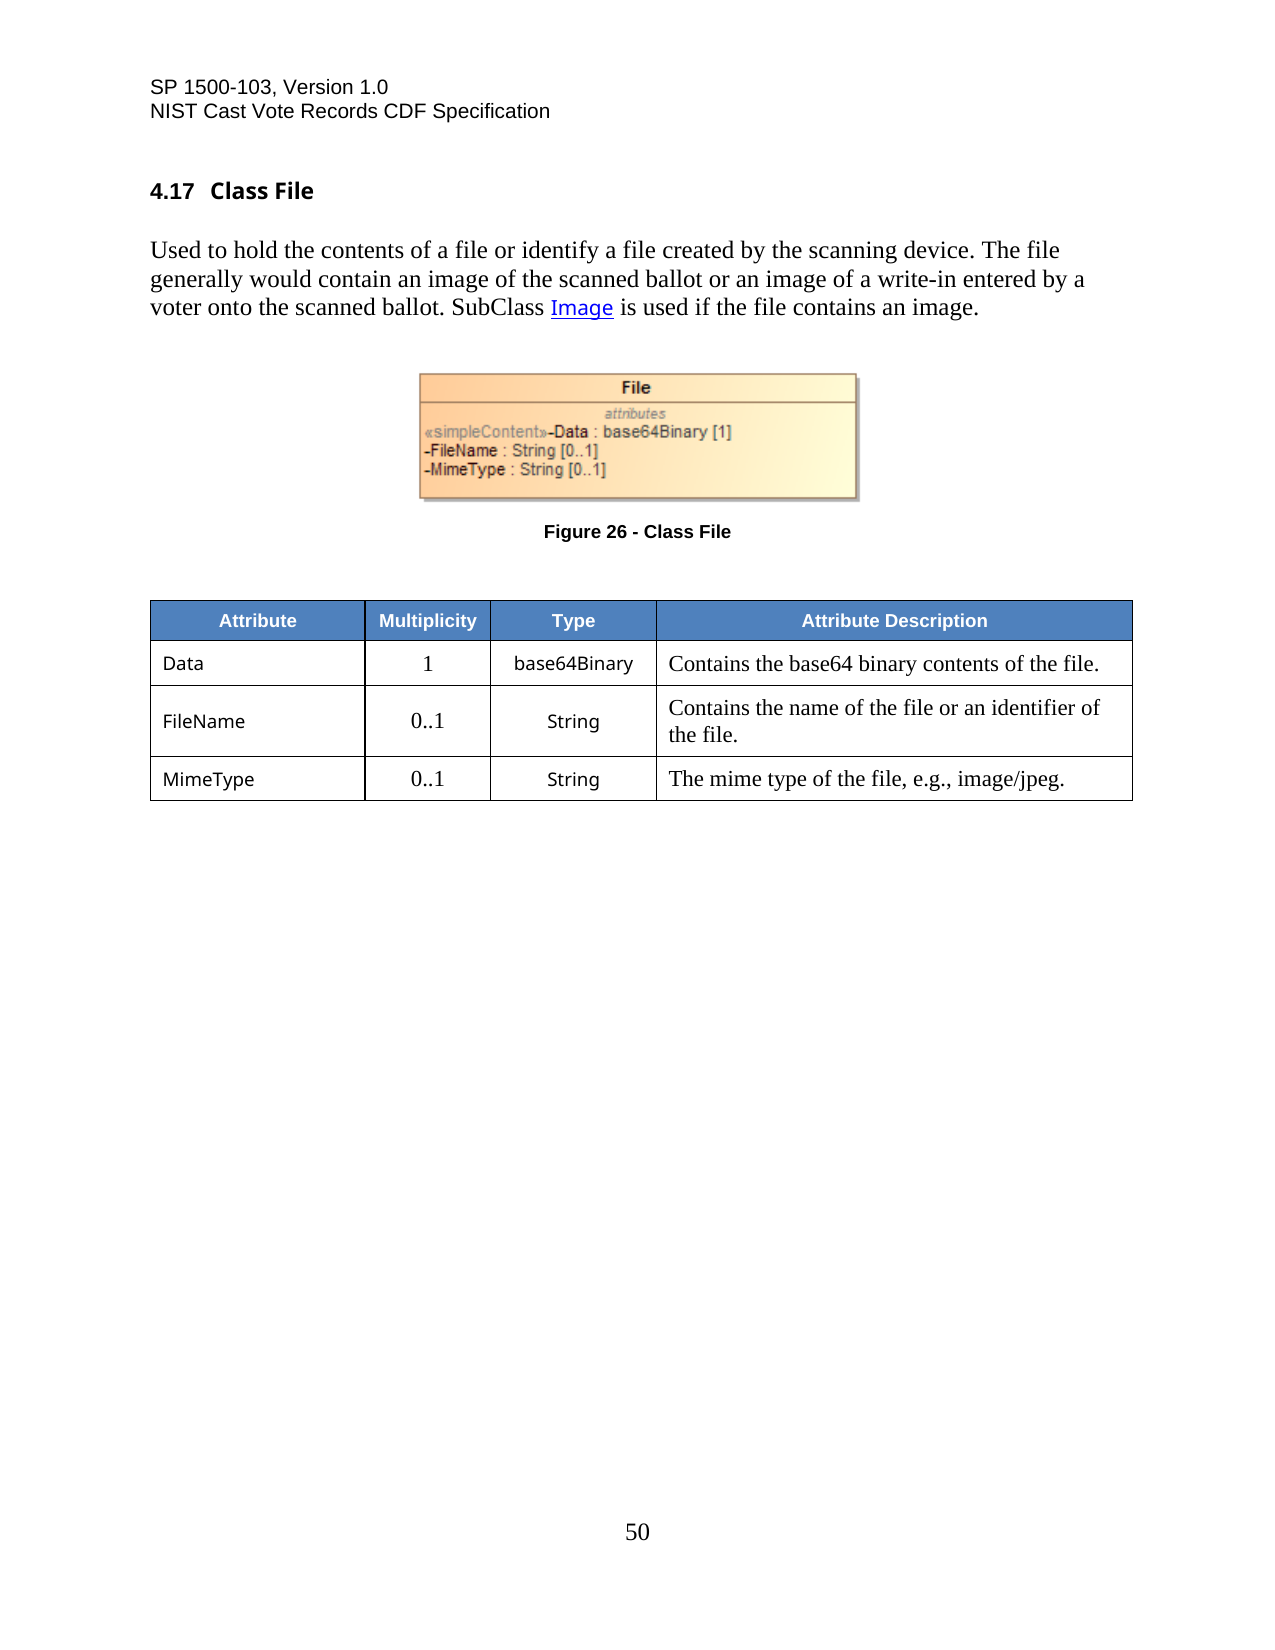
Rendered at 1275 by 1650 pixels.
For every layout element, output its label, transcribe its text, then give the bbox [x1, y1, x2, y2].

table_header Attribute [151, 601, 364, 640]
table_cell String [491, 686, 656, 756]
picture [396, 350, 879, 521]
table_header Attribute Description [657, 601, 1132, 640]
table_cell base64Binary [491, 641, 656, 685]
table_cell FileName [151, 686, 364, 756]
table_cell The mime type of the file, e.g., image/jpeg. [657, 757, 1132, 800]
table_cell String [491, 757, 656, 800]
table_cell MimeType [151, 757, 364, 800]
table_cell 0..1 [366, 757, 490, 800]
table_cell 0..1 [366, 686, 490, 756]
table_cell Contains the base64 binary contents of the file. [657, 641, 1132, 685]
table_cell 1 [366, 641, 490, 685]
text Used to hold the contents of a file or identify a file created by the scanning device. The file generally would contain an image of the scanned ballot or an image of a write-in entered by a voter onto the scanned ballot. SubClass Image is used if the file contains an image. [150, 235, 1125, 322]
table_header Multiplicity [366, 601, 490, 640]
table_cell Contains the name of the file or an identifier of the file. [657, 686, 1132, 756]
subtitle Class File [150, 175, 1125, 206]
text Figure 26 - Class File [150, 521, 1125, 543]
table_cell Data [151, 641, 364, 685]
table_header Type [491, 601, 656, 640]
